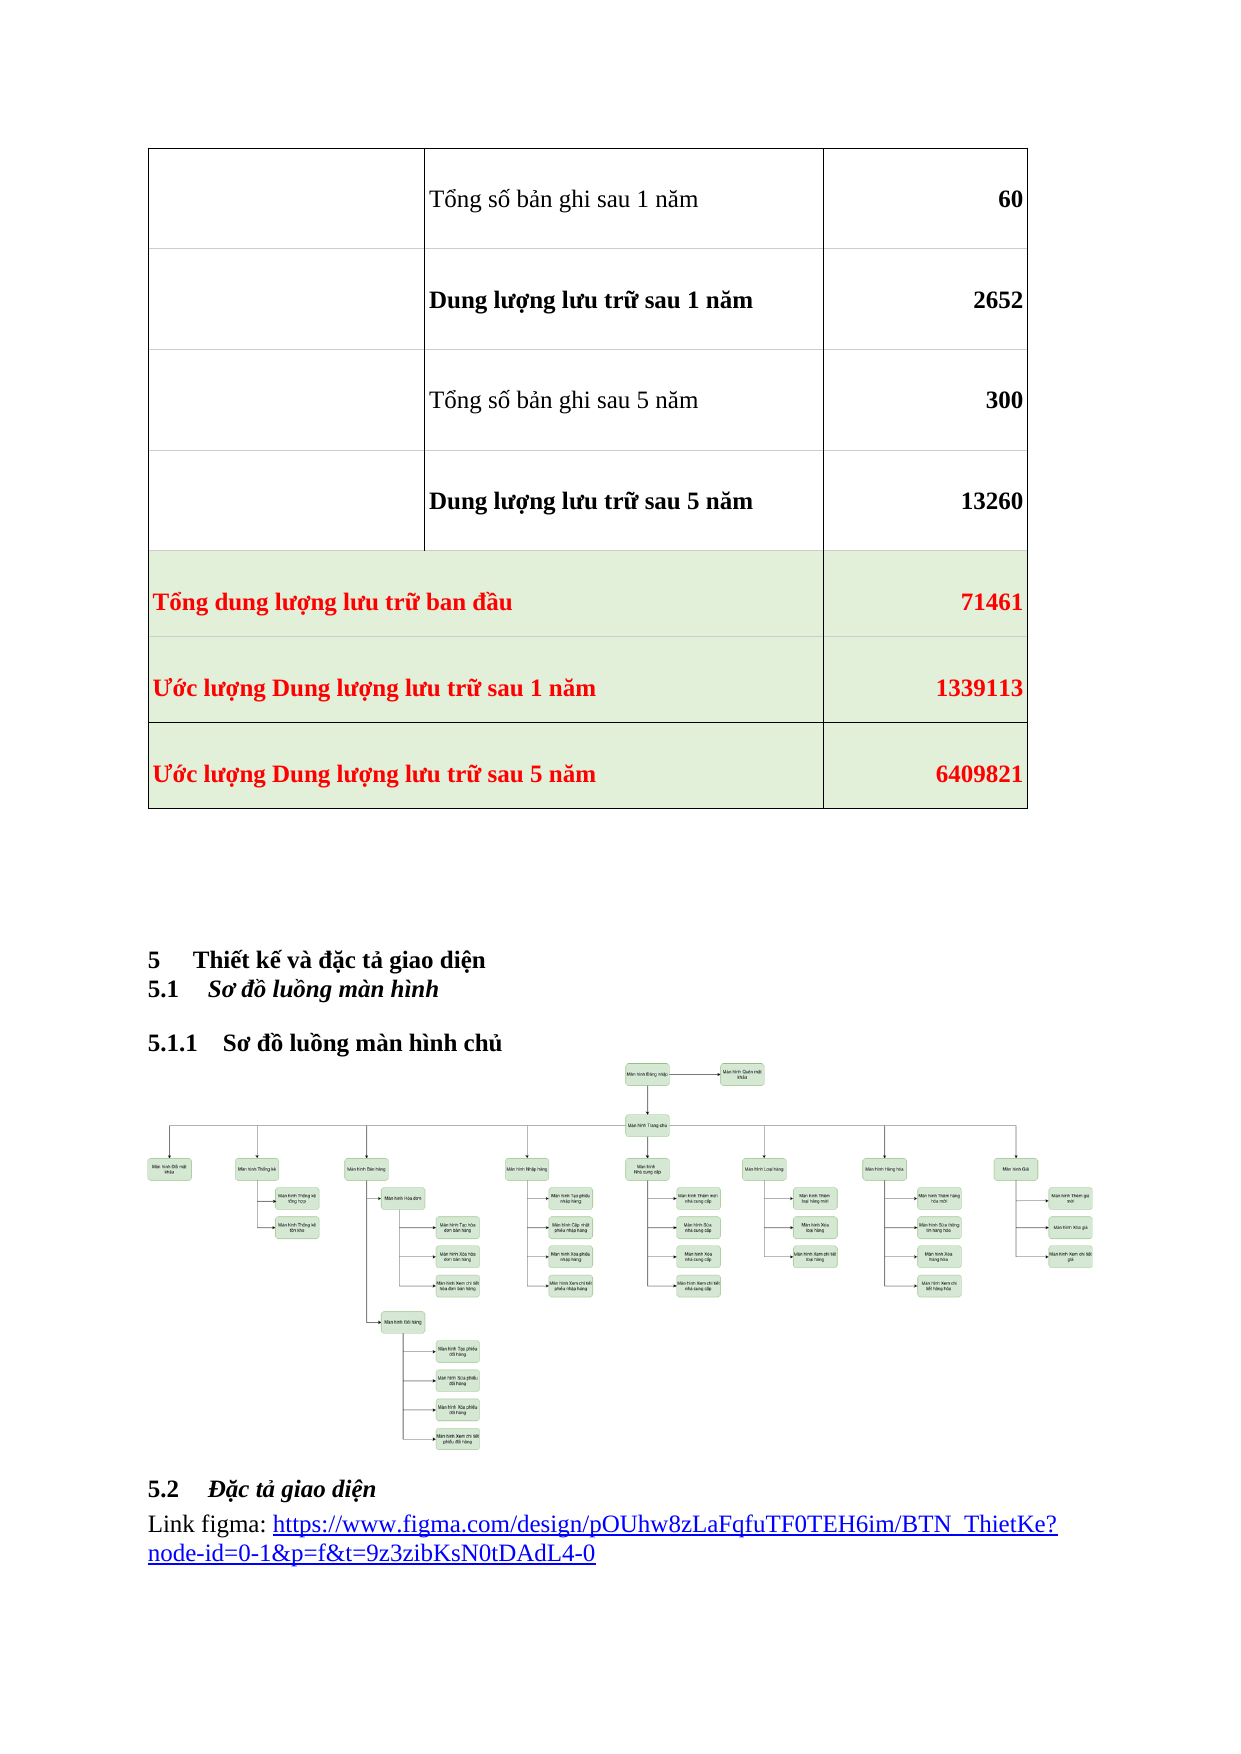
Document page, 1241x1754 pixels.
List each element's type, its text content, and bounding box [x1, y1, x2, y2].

table_cell [149, 249, 424, 349]
table_cell Dung lượng lưu trữ sau 5 năm [425, 451, 823, 550]
picture [147, 1063, 1093, 1450]
table_cell 6409821 [824, 723, 1027, 808]
table_cell Tổng số bản ghi sau 1 năm [425, 149, 823, 248]
subtitle Thiết kế và đặc tả giao diện [148, 946, 1092, 974]
table_cell Ước lượng Dung lượng lưu trữ sau 1 năm [149, 637, 823, 722]
table_cell 13260 [824, 451, 1027, 550]
subtitle Đặc tả giao diện [148, 1474, 1092, 1503]
table_cell [149, 149, 424, 248]
table_cell [149, 350, 424, 449]
table_cell 300 [824, 350, 1027, 449]
table_cell 71461 [824, 551, 1027, 636]
subtitle Sơ đồ luồng màn hình [148, 974, 1092, 1003]
table_cell Dung lượng lưu trữ sau 1 năm [425, 249, 823, 349]
table_cell Tổng số bản ghi sau 5 năm [425, 350, 823, 449]
table_cell 1339113 [824, 637, 1027, 722]
text Link figma: https://www.figma.com/design/pOUhw8zLaFqfuTF0TEH6im/BTN_ThietKe?node-id=0-1&p=f&t=9z3zibKsN0tDAdL4-0 [148, 1509, 1092, 1567]
table_cell Ước lượng Dung lượng lưu trữ sau 5 năm [149, 723, 823, 808]
table_cell Tổng dung lượng lưu trữ ban đầu [149, 551, 823, 636]
table_cell 60 [824, 149, 1027, 248]
table_cell 2652 [824, 249, 1027, 349]
subtitle Sơ đồ luồng màn hình chủ [148, 1028, 1092, 1057]
table_cell [149, 451, 424, 550]
